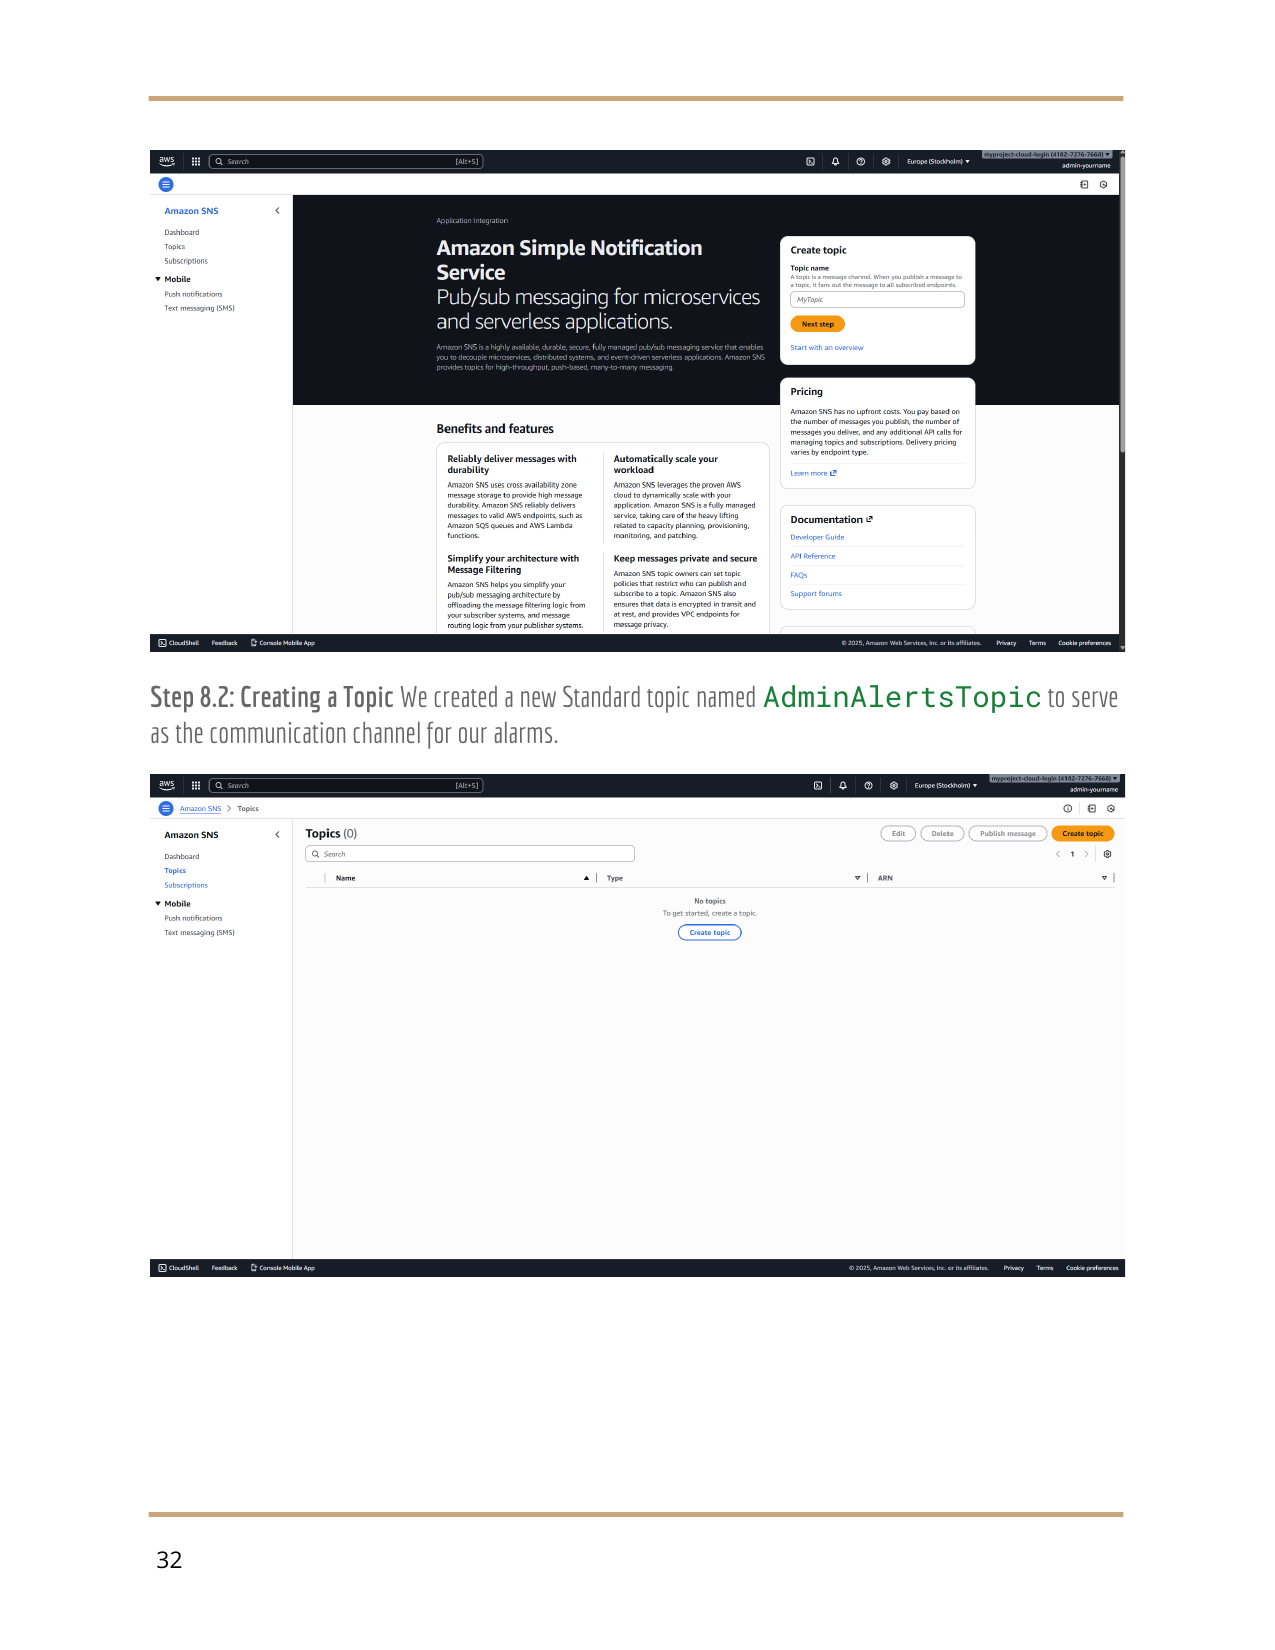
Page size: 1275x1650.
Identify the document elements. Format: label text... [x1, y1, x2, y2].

picture [150, 774, 1125, 1277]
picture [148, 1512, 1124, 1517]
picture [150, 150, 1125, 652]
text Step 8.2: Creating a Topic We created a new Standard topic named AdminAlertsTopic to serve as the communication channel for our alarms. [150, 677, 1125, 749]
picture [148, 96, 1124, 101]
